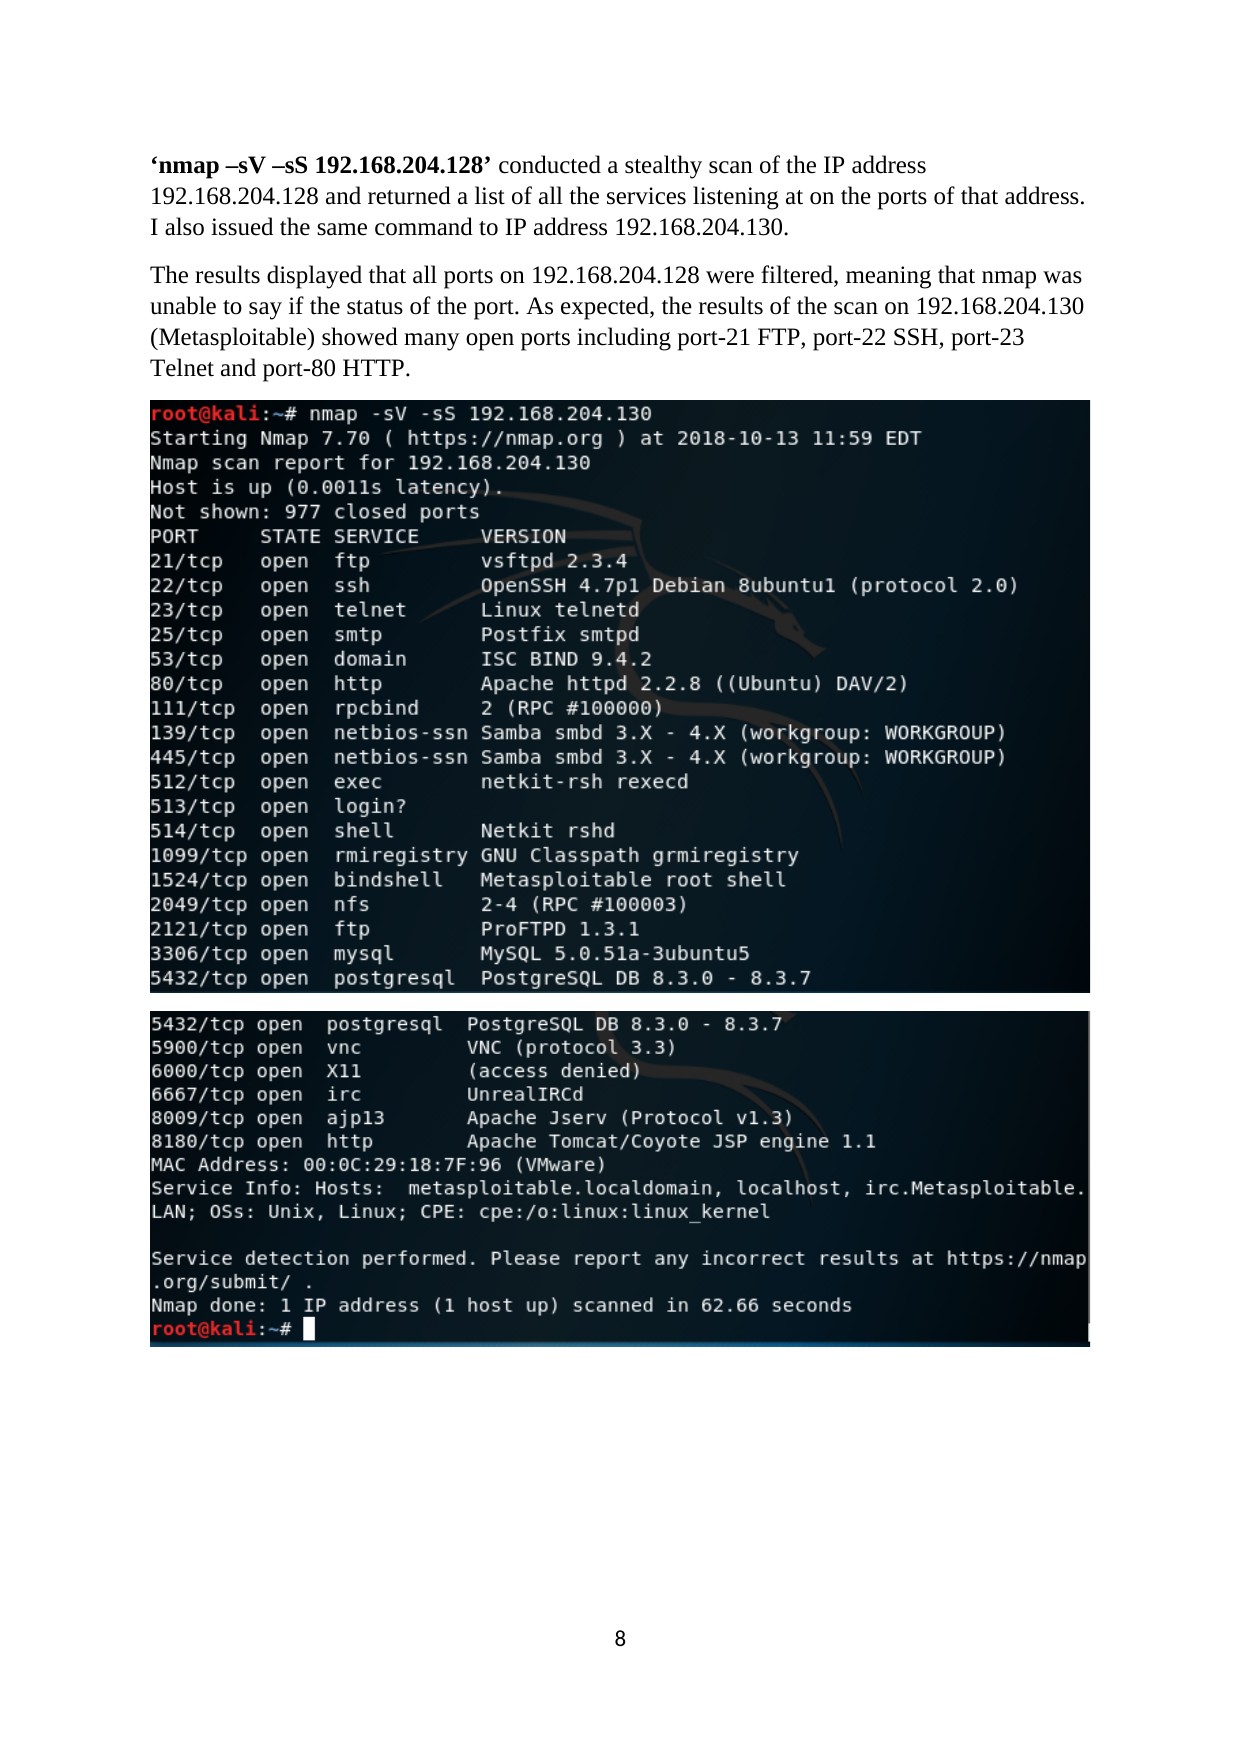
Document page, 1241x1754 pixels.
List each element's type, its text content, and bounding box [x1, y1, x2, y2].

picture [150, 400, 1091, 993]
text The results displayed that all ports on 192.168.204.128 were filtered, meaning that nmap was unable to say if the status of the port. As expected, the results of the scan on 192.168.204.130 (Metasploitable) showed many open ports including port-21 FTP, port-22 SSH, port-23 Telnet and port-80 HTTP. [150, 260, 1090, 382]
picture [150, 1011, 1091, 1347]
text ‘nmap –sV –sS 192.168.204.128’ conducted a stealthy scan of the IP address 192.168.204.128 and returned a list of all the services listening at on the ports of that address. I also issued the same command to IP address 192.168.204.130. [150, 150, 1090, 241]
